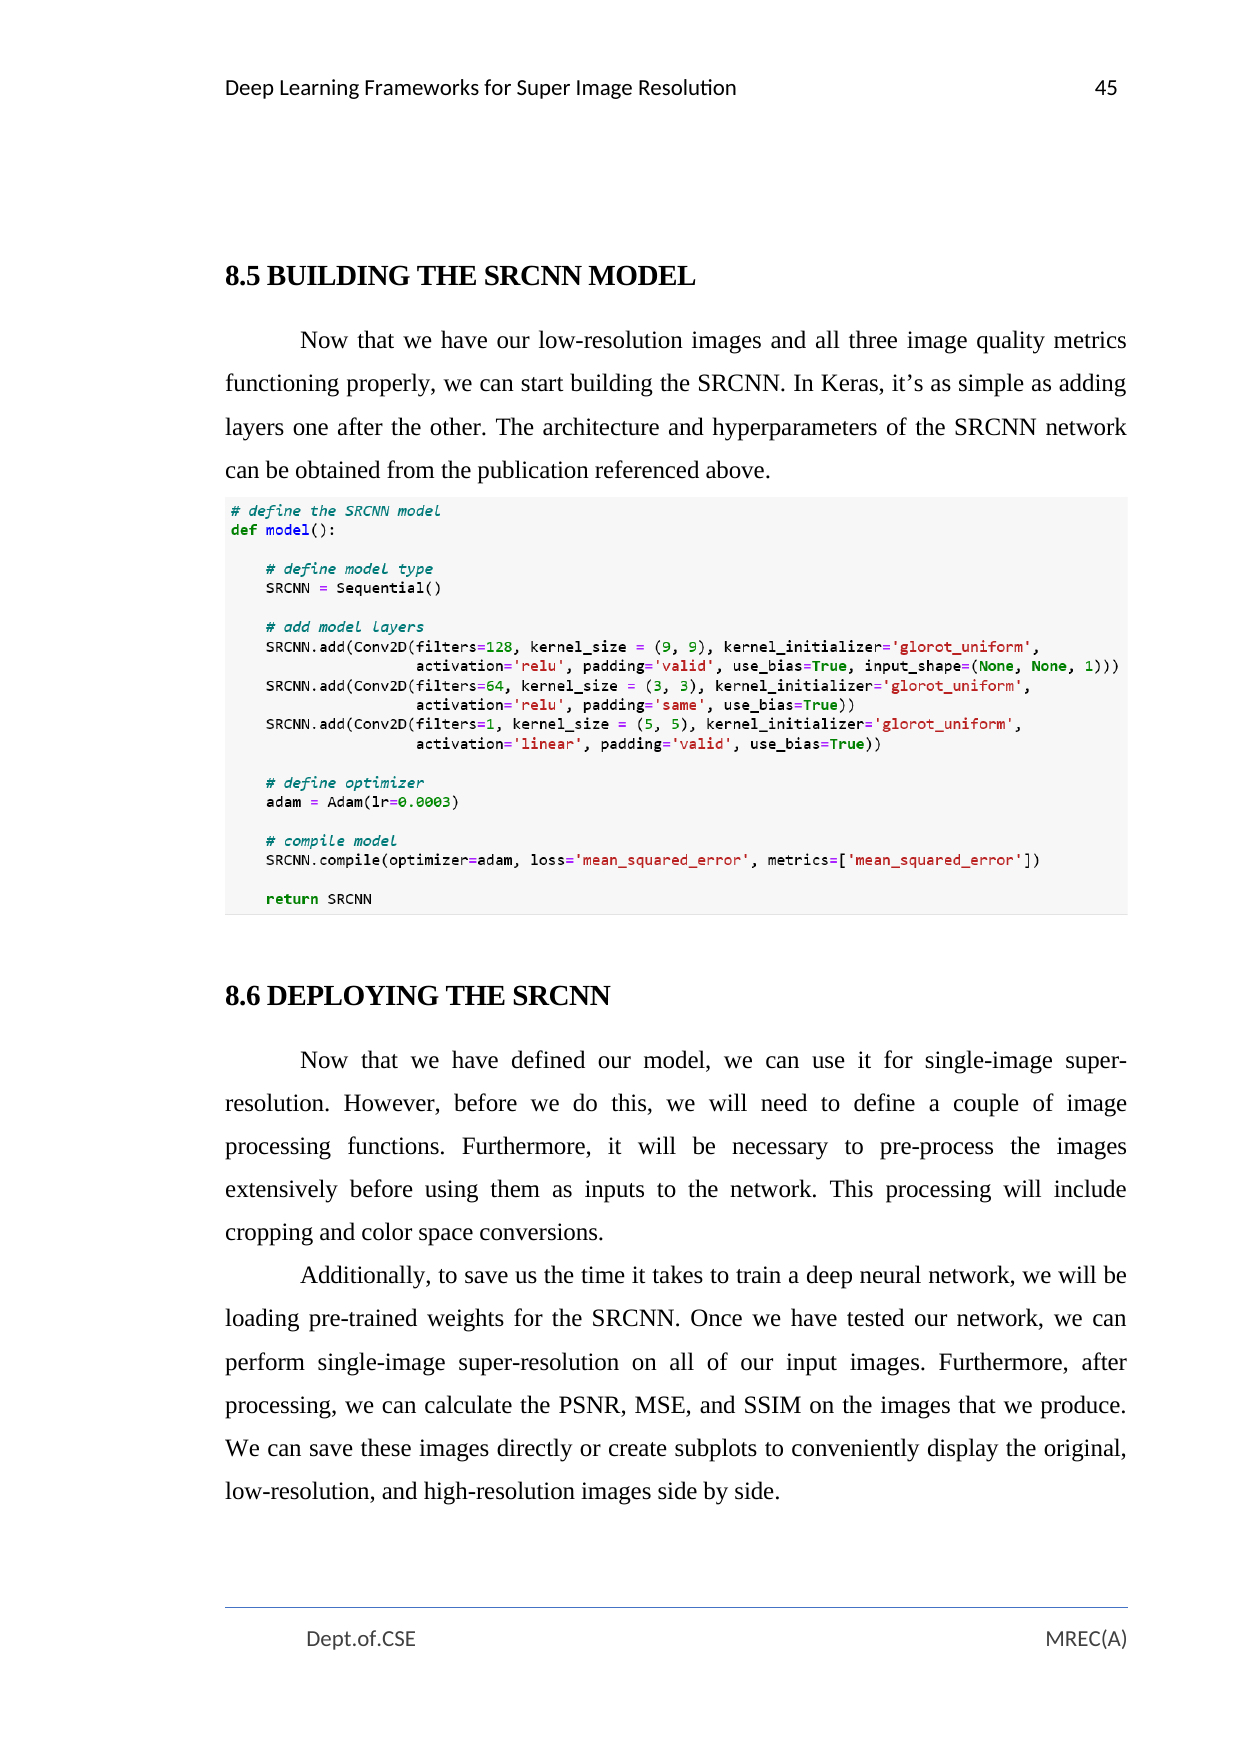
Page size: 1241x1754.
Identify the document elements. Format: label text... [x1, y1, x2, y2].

text 8.5 BUILDING THE SRCNN MODEL [225, 258, 1128, 292]
subtitle 8.6 DEPLOYING THE SRCNN [225, 978, 1128, 1011]
text Now that we have our low-resolution images and all three image quality metrics functioning properly, we can start building the SRCNN. In Keras, it’s as simple as adding layers one after the other. The architecture and hyperparameters of the SRCNN network can be obtained from the publication referenced above. [225, 325, 1128, 483]
text Now that we have defined our model, we can use it for single-image super-resolution. However, before we do this, we will need to define a couple of image processing functions. Furthermore, it will be necessary to pre-process the images extensively before using them as inputs to the network. This processing will include cropping and color space conversions. [225, 1045, 1128, 1246]
picture [225, 497, 1128, 915]
text Additionally, to save us the time it takes to train a deep neural network, we will be loading pre-trained weights for the SRCNN. Once we have tested our network, we can perform single-image super-resolution on all of our input images. Furthermore, after processing, we can calculate the PSNR, MSE, and SSIM on the images that we produce. We can save these images directly or create subplots to conveniently display the original, low-resolution, and high-resolution images side by side. [225, 1260, 1128, 1505]
